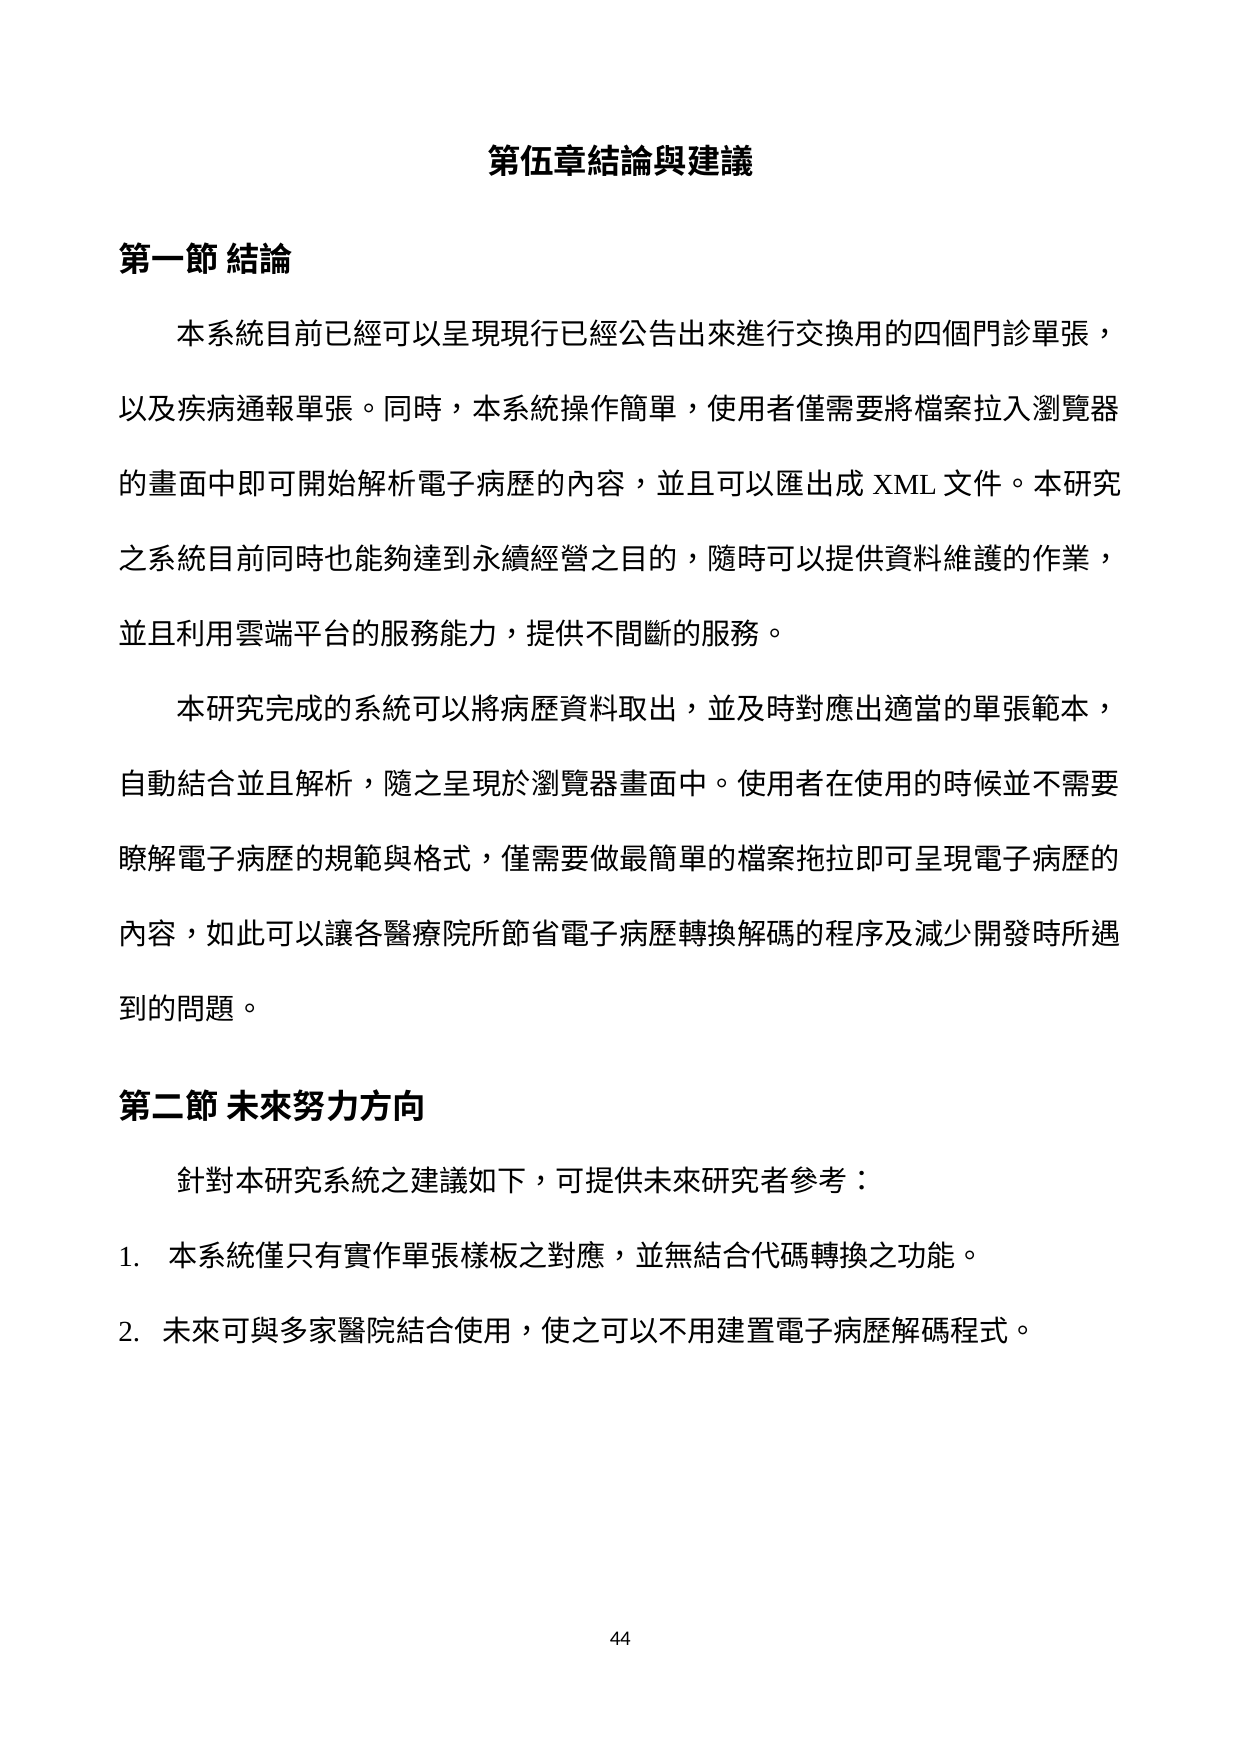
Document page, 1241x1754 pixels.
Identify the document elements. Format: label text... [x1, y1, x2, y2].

text 針對本研究系統之建議如下，可提供未來研究者參考： [118, 1142, 1122, 1217]
list 本系統僅只有實作單張樣板之對應，並無結合代碼轉換之功能。 [118, 1217, 1122, 1292]
subtitle 結論與建議 [118, 122, 1122, 197]
subtitle 未來努力方向 [118, 1067, 1122, 1142]
list 未來可與多家醫院結合使用，使之可以不用建置電子病歷解碼程式。 [118, 1292, 1122, 1367]
text 本系統目前已經可以呈現現行已經公告出來進行交換用的四個門診單張，以及疾病通報單張。同時，本系統操作簡單，使用者僅需要將檔案拉入瀏覽器的畫面中即可開始解析電子病歷的內容，並且可以匯出成XML文件。本研究之系統目前同時也能夠達到永續經營之目的，隨時可以提供資料維護的作業，並且利用雲端平台的服務能力，提供不間斷的服務。 [118, 294, 1122, 669]
subtitle 結論 [118, 219, 1122, 294]
text 本研究完成的系統可以將病歷資料取出，並及時對應出適當的單張範本，自動結合並且解析，隨之呈現於瀏覽器畫面中。使用者在使用的時候並不需要瞭解電子病歷的規範與格式，僅需要做最簡單的檔案拖拉即可呈現電子病歷的內容，如此可以讓各醫療院所節省電子病歷轉換解碼的程序及減少開發時所遇到的問題。 [118, 669, 1122, 1044]
